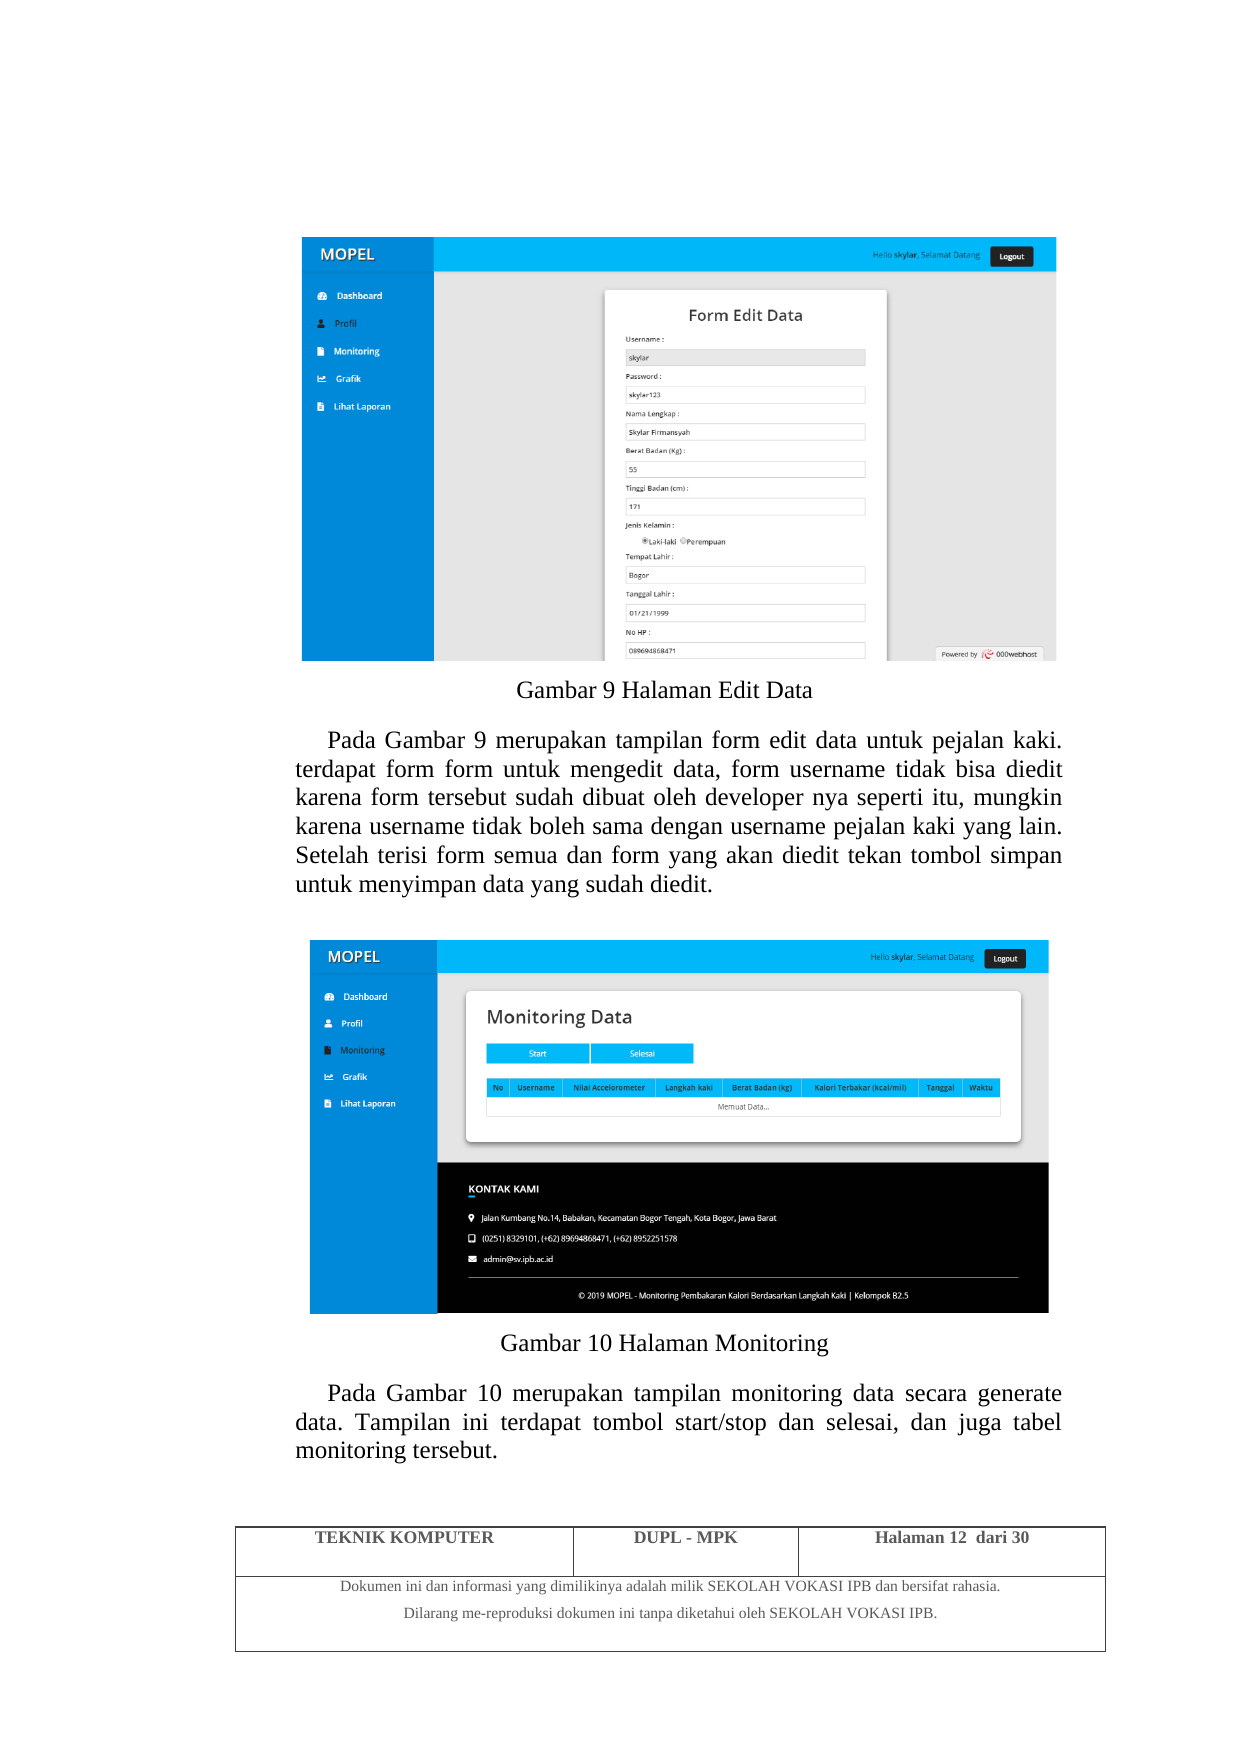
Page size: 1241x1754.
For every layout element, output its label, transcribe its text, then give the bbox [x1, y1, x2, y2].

picture [985, 950, 1025, 968]
text Pada Gambar 9 merupakan tampilan form edit data untuk pejalan kaki. terdapat form form untuk mengedit data, form username tidak bisa diedit karena form tersebut sudah dibuat oleh developer nya seperti itu, mungkin karena username tidak boleh sama dengan username pejalan kaki yang lain. Setelah terisi form semua dan form yang akan diedit tekan tombol simpan untuk menyimpan data yang sudah diedit. [295, 725, 1063, 897]
picture [309, 940, 1049, 1314]
picture [991, 247, 1033, 266]
text Gambar 10 Halaman Monitoring [266, 1328, 1063, 1357]
text Gambar 9 Halaman Edit Data [266, 675, 1063, 704]
text Pada Gambar 10 merupakan tampilan monitoring data secara generate data. Tampilan ini terdapat tombol start/stop dan selesai, dan juga tabel monitoring tersebut. [295, 1378, 1063, 1464]
picture [301, 237, 1057, 661]
